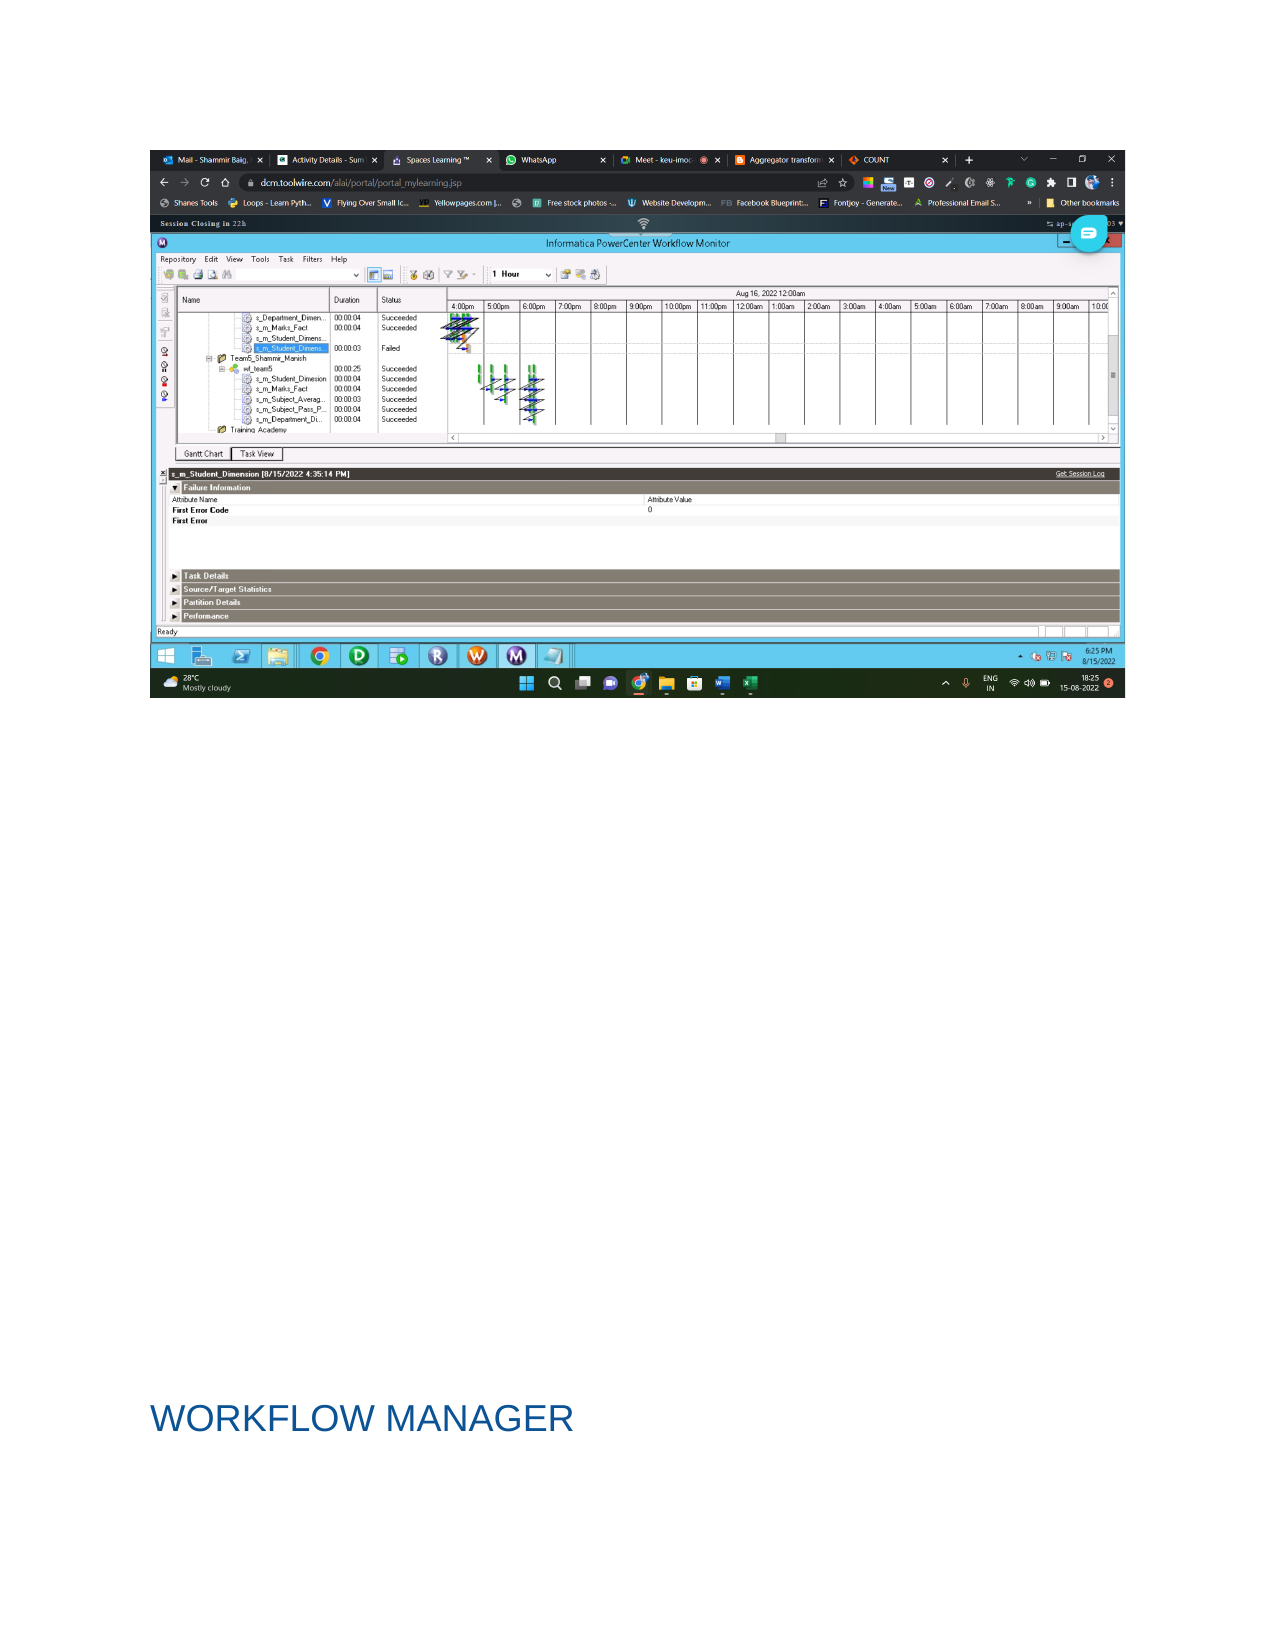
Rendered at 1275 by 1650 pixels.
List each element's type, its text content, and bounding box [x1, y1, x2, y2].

picture [150, 150, 1125, 698]
text WORKFLOW MANAGER [150, 1396, 1125, 1439]
